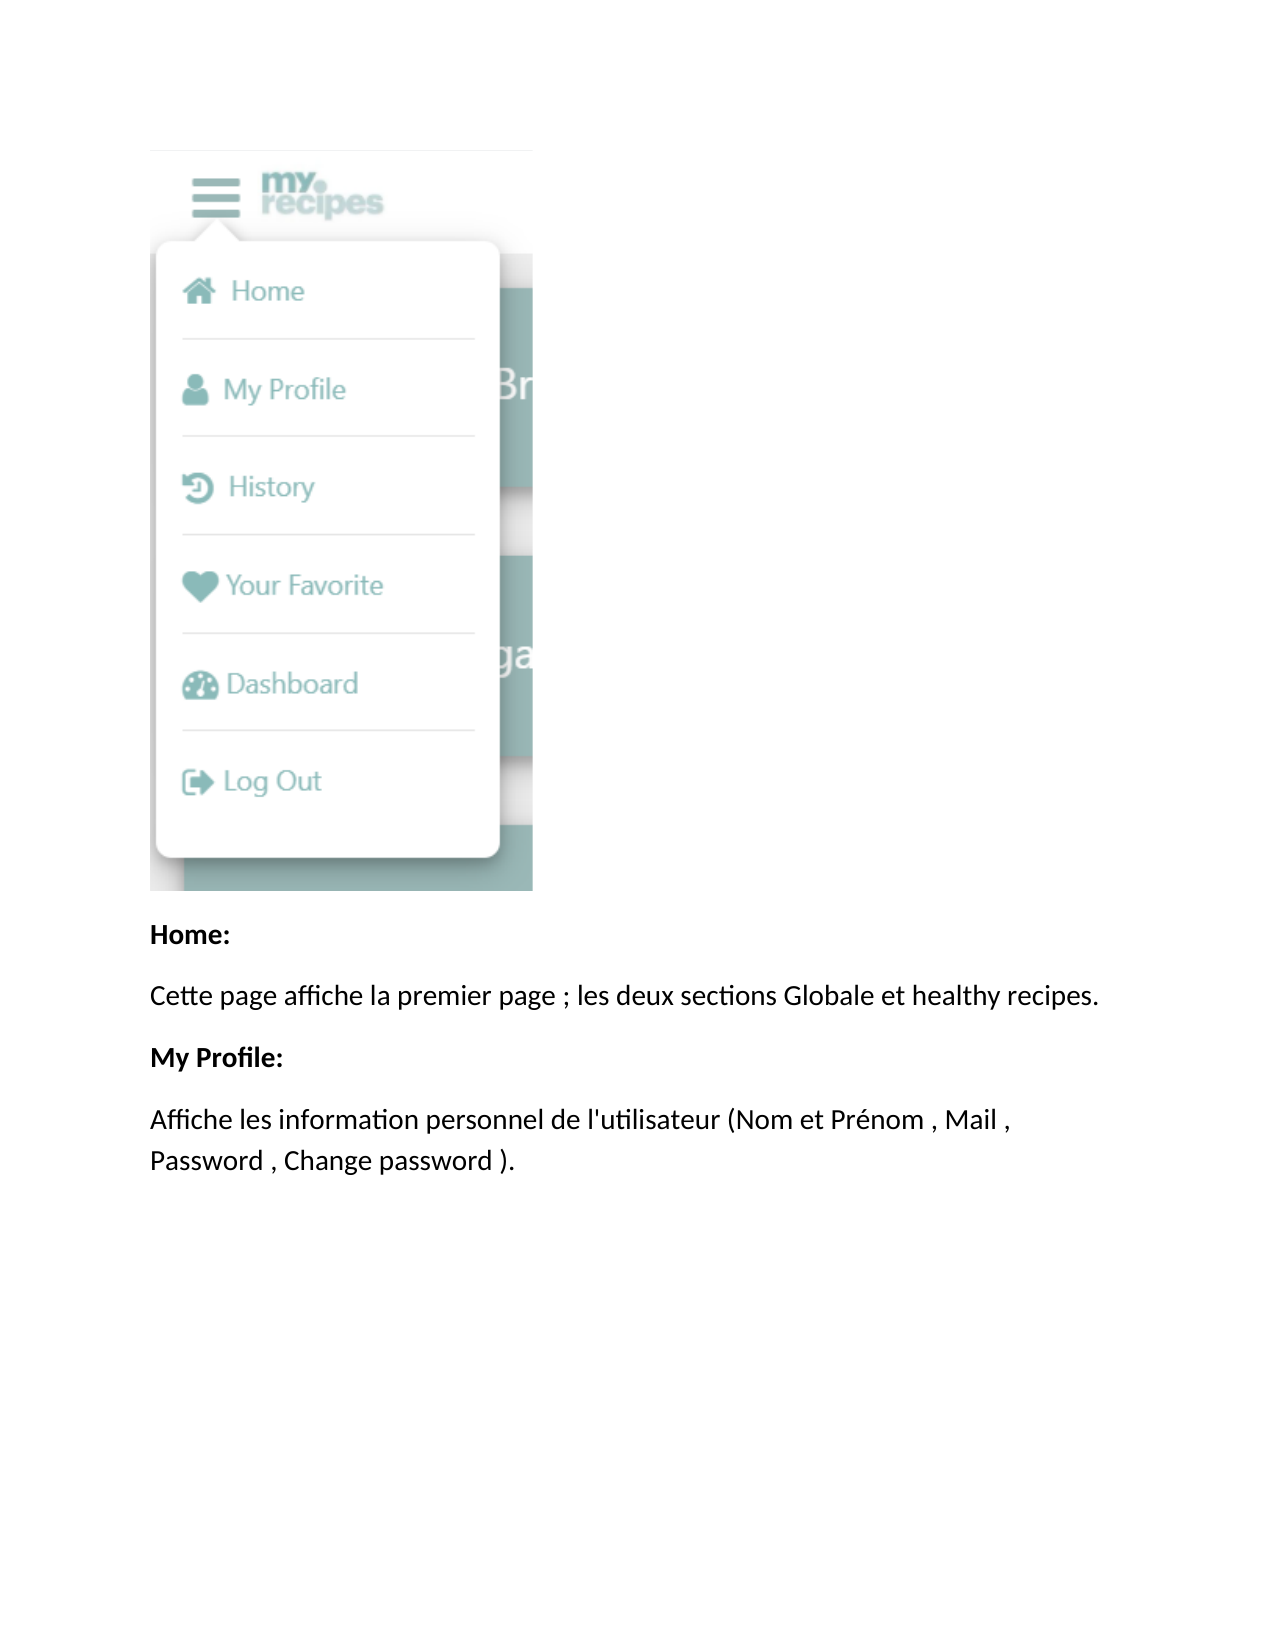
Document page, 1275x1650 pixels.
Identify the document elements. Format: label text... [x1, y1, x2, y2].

text Home: [150, 916, 1125, 951]
picture [150, 150, 533, 891]
text Affiche les information personnel de l'utilisateur (Nom et Prénom , Mail , Password , Change password ). [150, 1101, 1125, 1178]
text Cette page affiche la premier page ; les deux sections Globale et healthy recipes. [150, 977, 1125, 1013]
text My Profile: [150, 1039, 1125, 1075]
